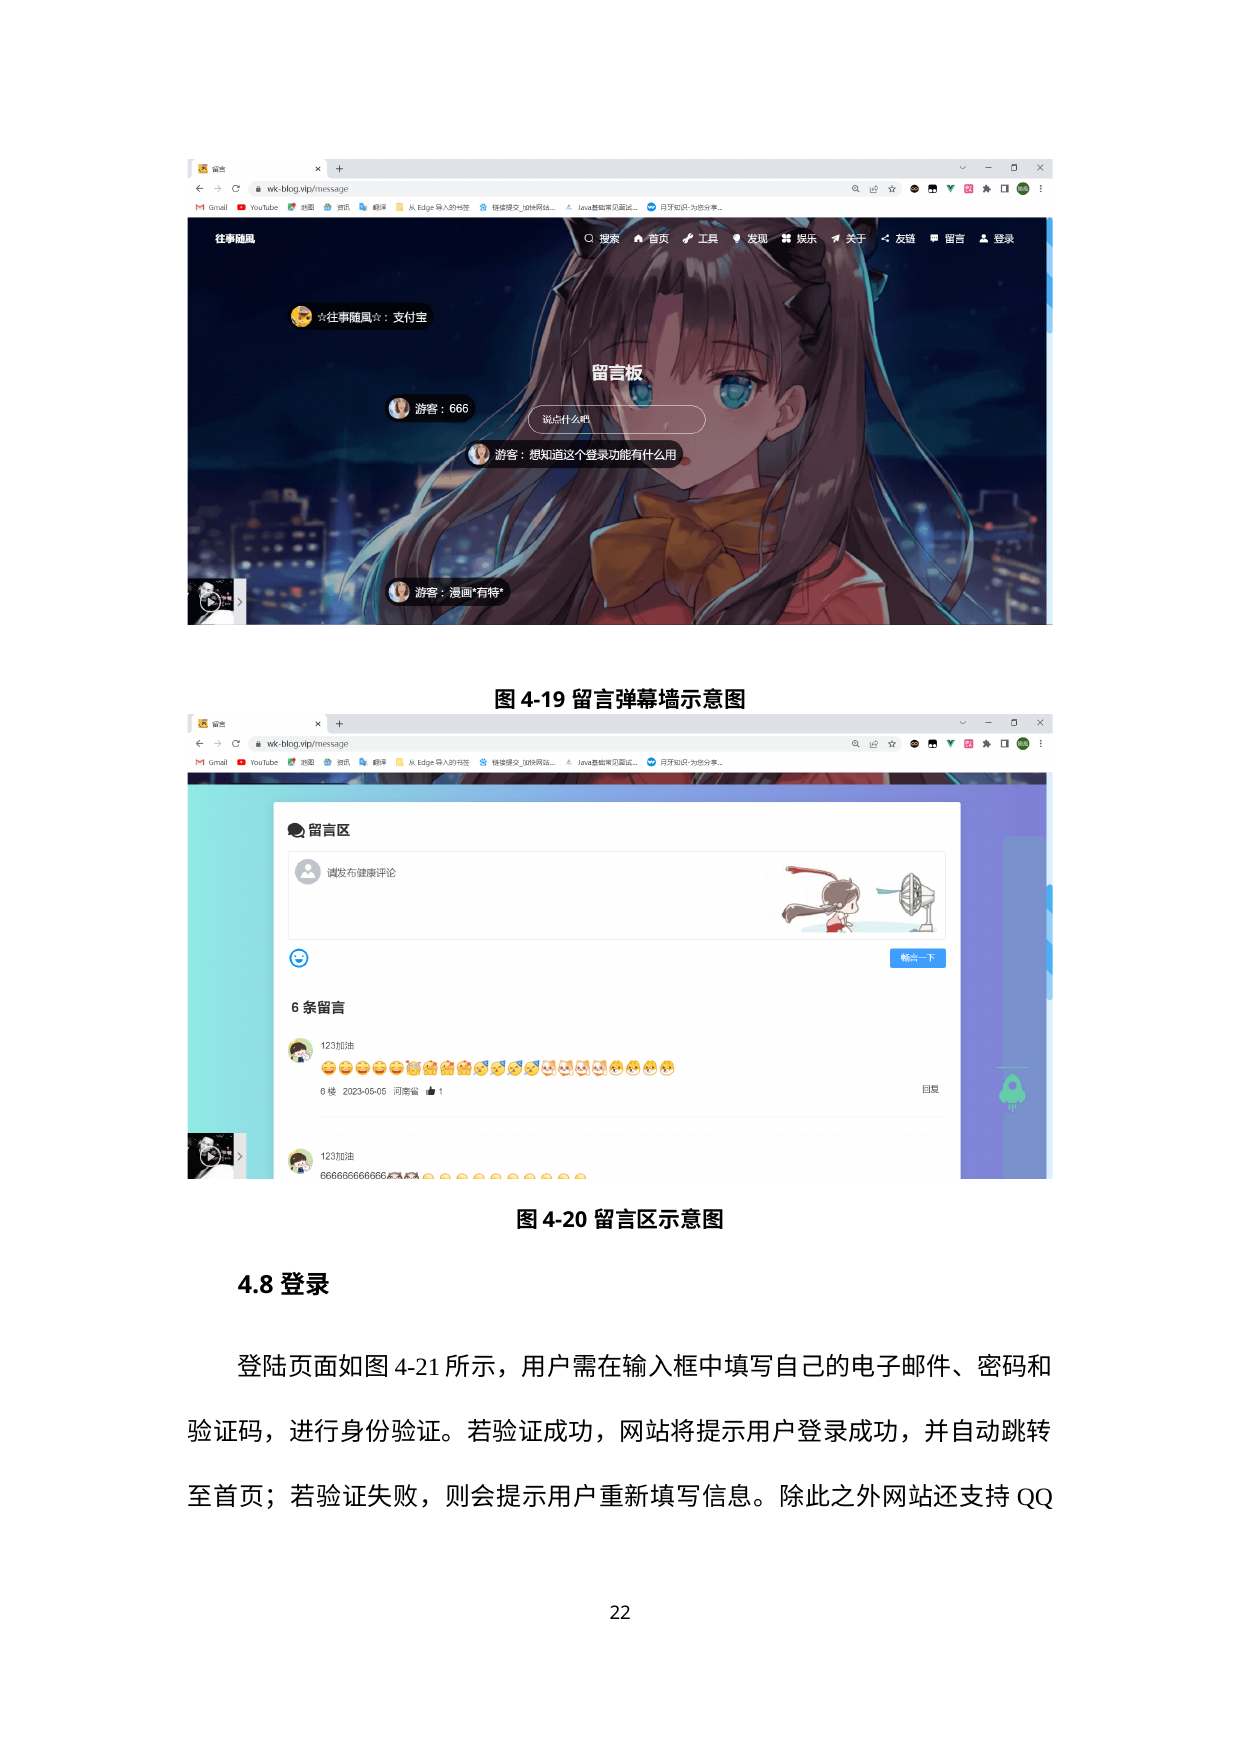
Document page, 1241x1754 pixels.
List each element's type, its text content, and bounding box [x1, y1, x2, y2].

picture [187, 714, 1053, 1179]
text 图4-19 留言弹幕墙示意图 [187, 682, 1053, 714]
subtitle 4.8 登录 [187, 1250, 1053, 1315]
picture [187, 159, 1053, 625]
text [187, 1332, 1053, 1527]
text 图4-20 留言区示意图 [187, 1202, 1053, 1234]
